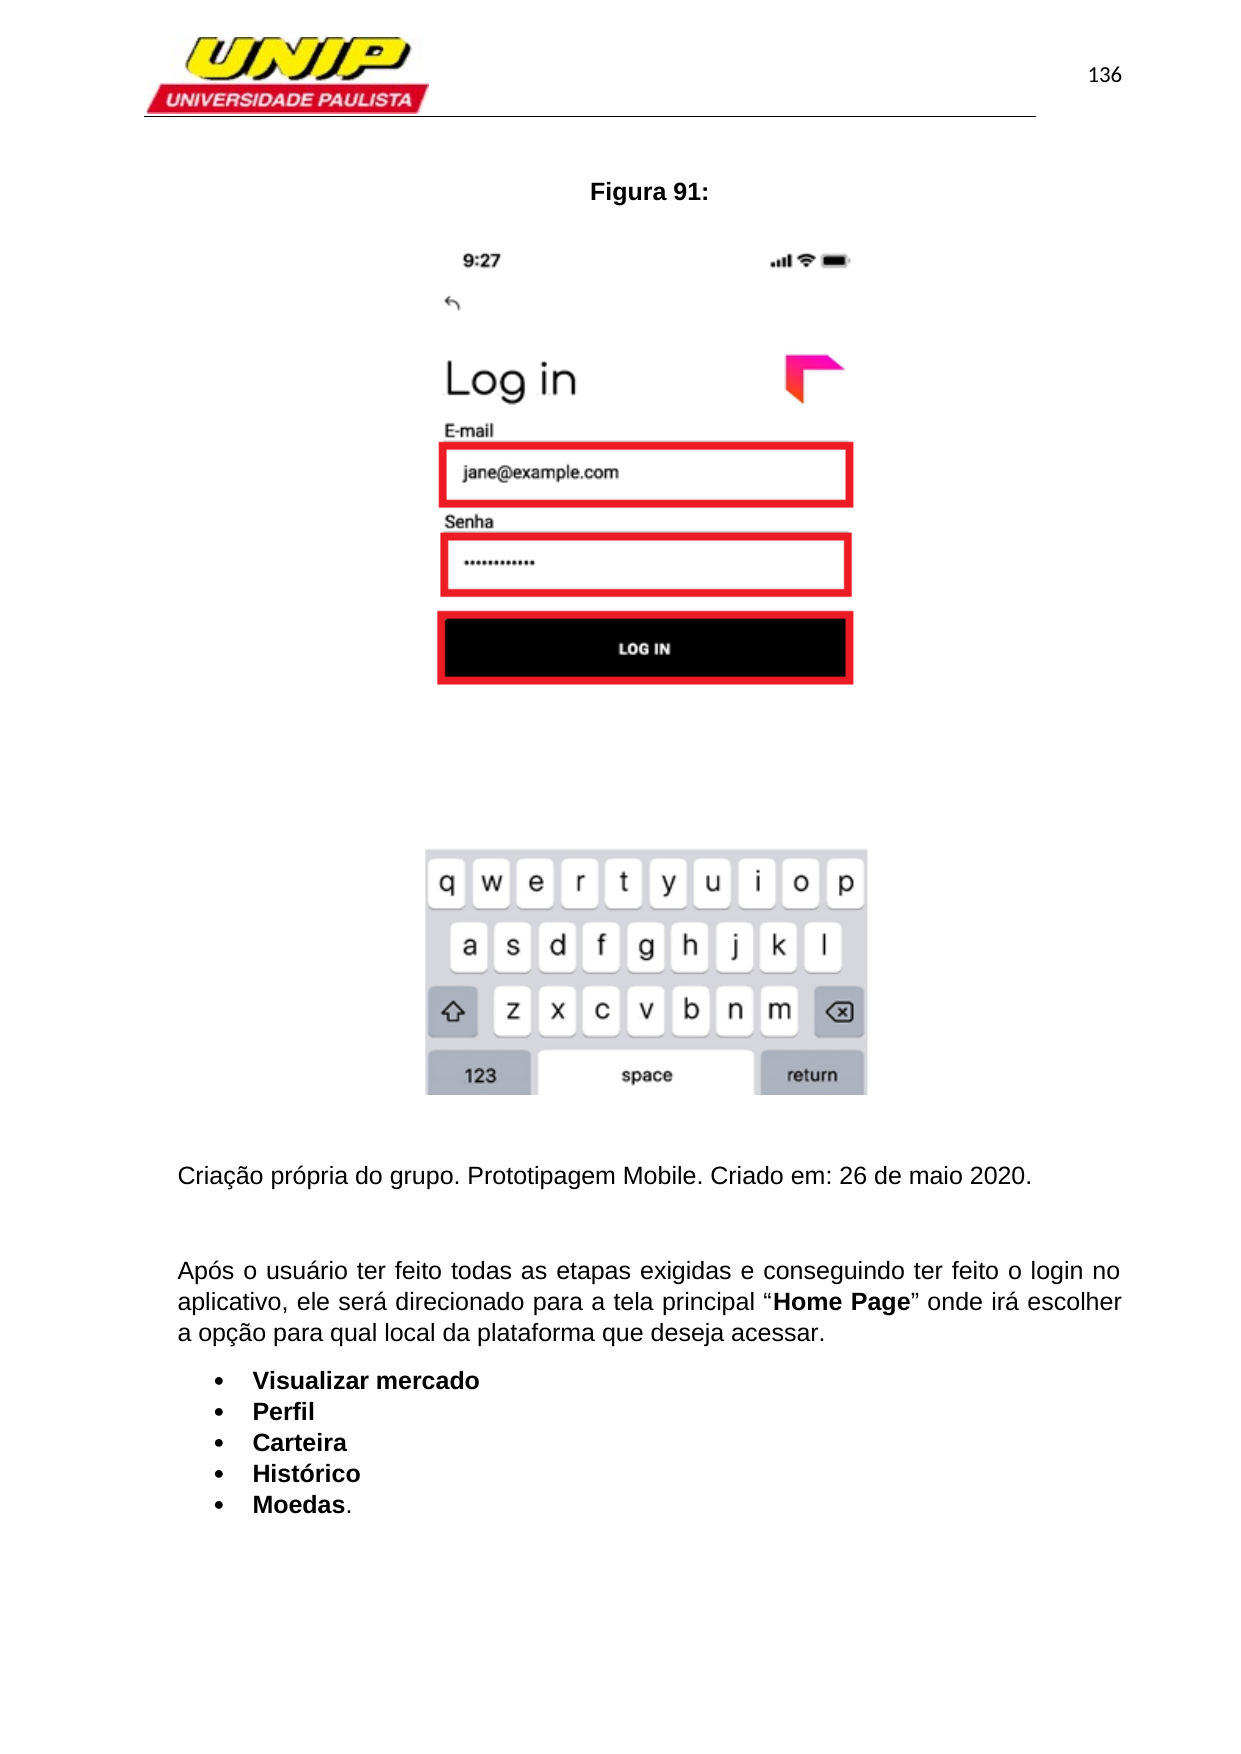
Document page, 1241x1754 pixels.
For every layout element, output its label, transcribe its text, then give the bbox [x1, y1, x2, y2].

list Moedas. [215, 1490, 1122, 1519]
list Perfil [215, 1397, 1122, 1426]
list Visualizar mercado [215, 1366, 1122, 1395]
text Após o usuário ter feito todas as etapas exigidas e conseguindo ter feito o login no aplicativo, ele será direcionado para a tela principal “Home Page” onde irá escolher a opção para qual local da plataforma que deseja acessar. [177, 1256, 1122, 1347]
picture [146, 37, 429, 114]
picture [425, 223, 874, 1095]
text Figura 91: [177, 177, 1122, 206]
text Criação própria do grupo. Prototipagem Mobile. Criado em: 26 de maio 2020. [177, 1161, 1122, 1189]
list Histórico [215, 1459, 1122, 1488]
list Carteira [215, 1428, 1122, 1457]
